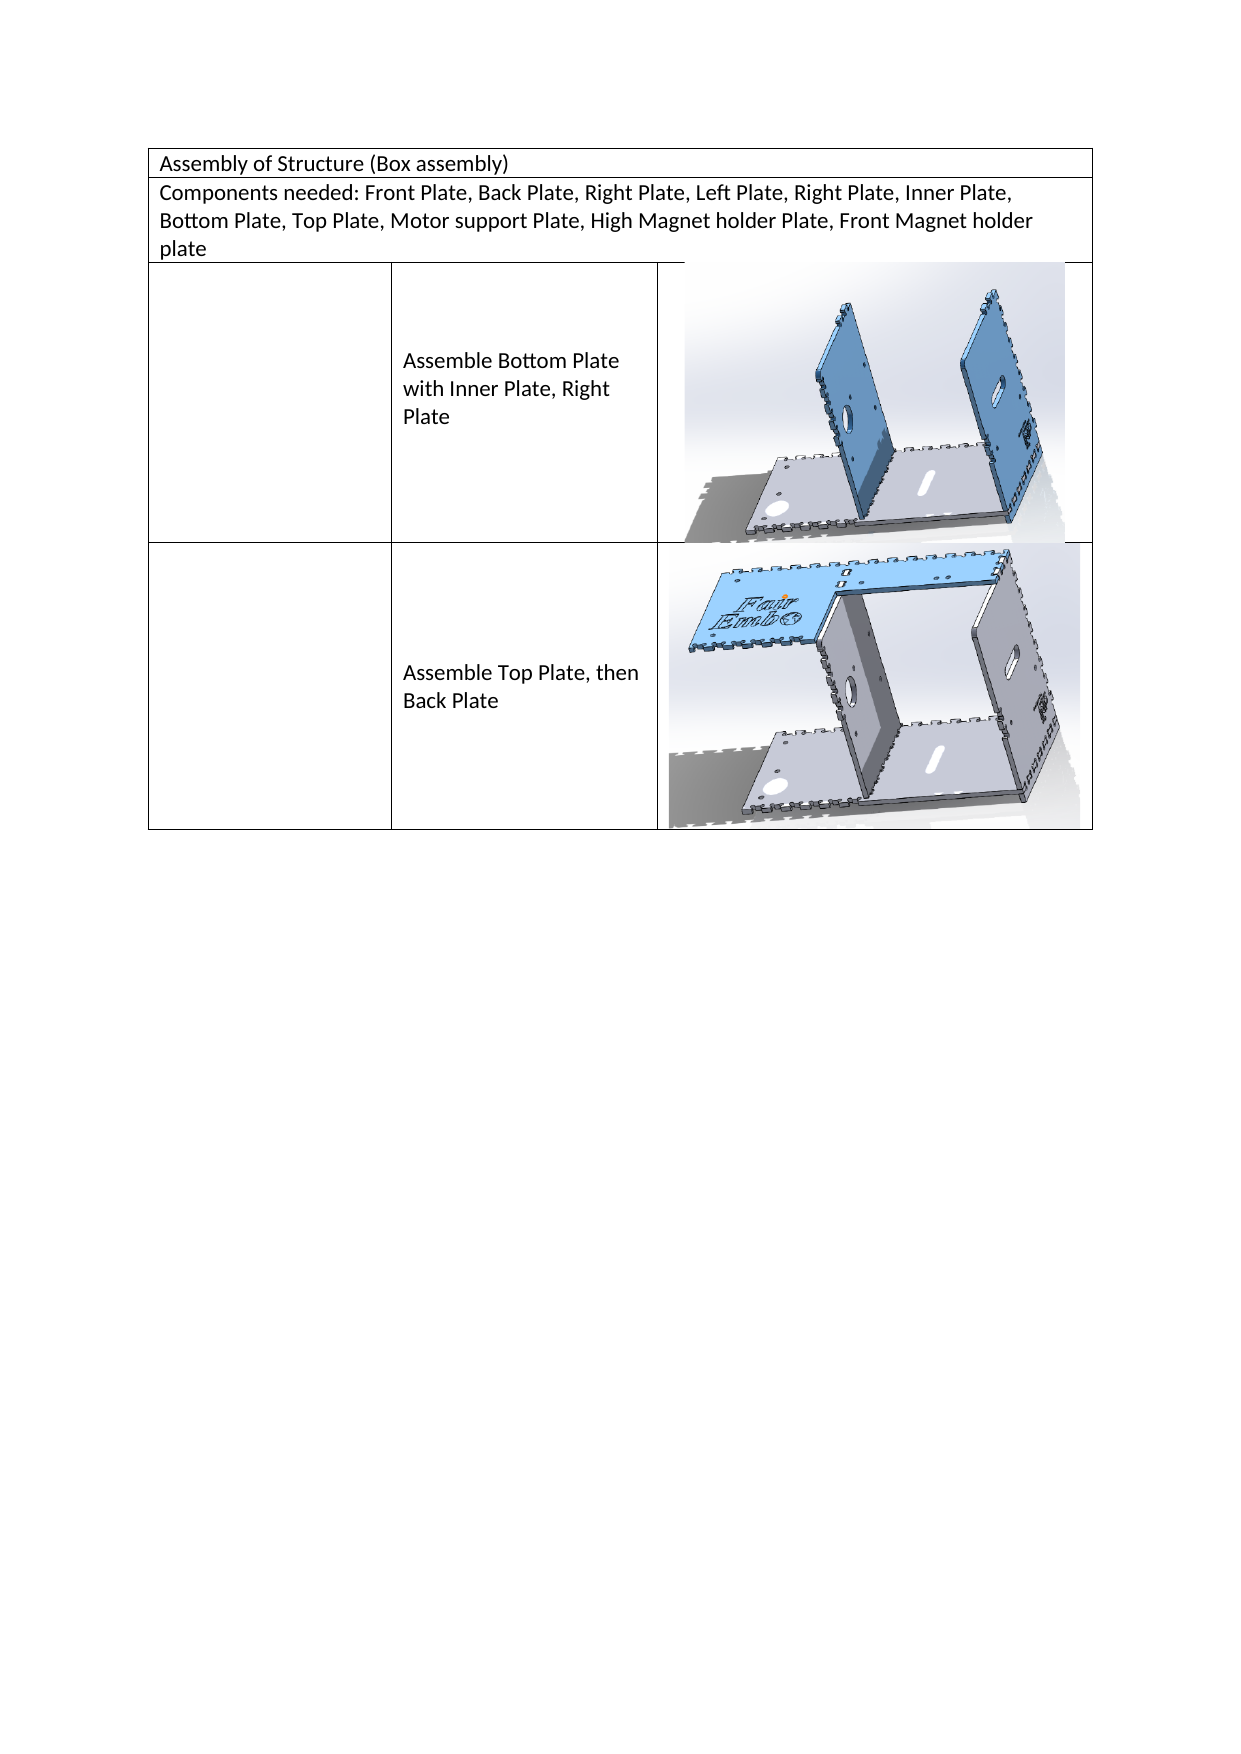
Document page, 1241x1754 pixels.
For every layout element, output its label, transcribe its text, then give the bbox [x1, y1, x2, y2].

table_cell [149, 543, 391, 829]
table_cell Assemble Bottom Plate with Inner Plate, Right Plate [392, 263, 657, 542]
table_header Assembly of Structure (Box assembly) [149, 149, 1092, 177]
picture [668, 262, 1081, 829]
table_cell [1065, 263, 1092, 542]
table_cell [149, 263, 391, 542]
table_cell [1081, 543, 1092, 829]
table_cell Components needed: Front Plate, Back Plate, Right Plate, Left Plate, Right Plate, Inner Plate, Bottom Plate, Top Plate, Motor support Plate, High Magnet holder Plate, Front Magnet holder plate [149, 178, 1092, 262]
table_cell [658, 263, 684, 542]
table_cell Assemble Top Plate, then Back Plate [392, 543, 657, 829]
table_cell [658, 543, 668, 829]
